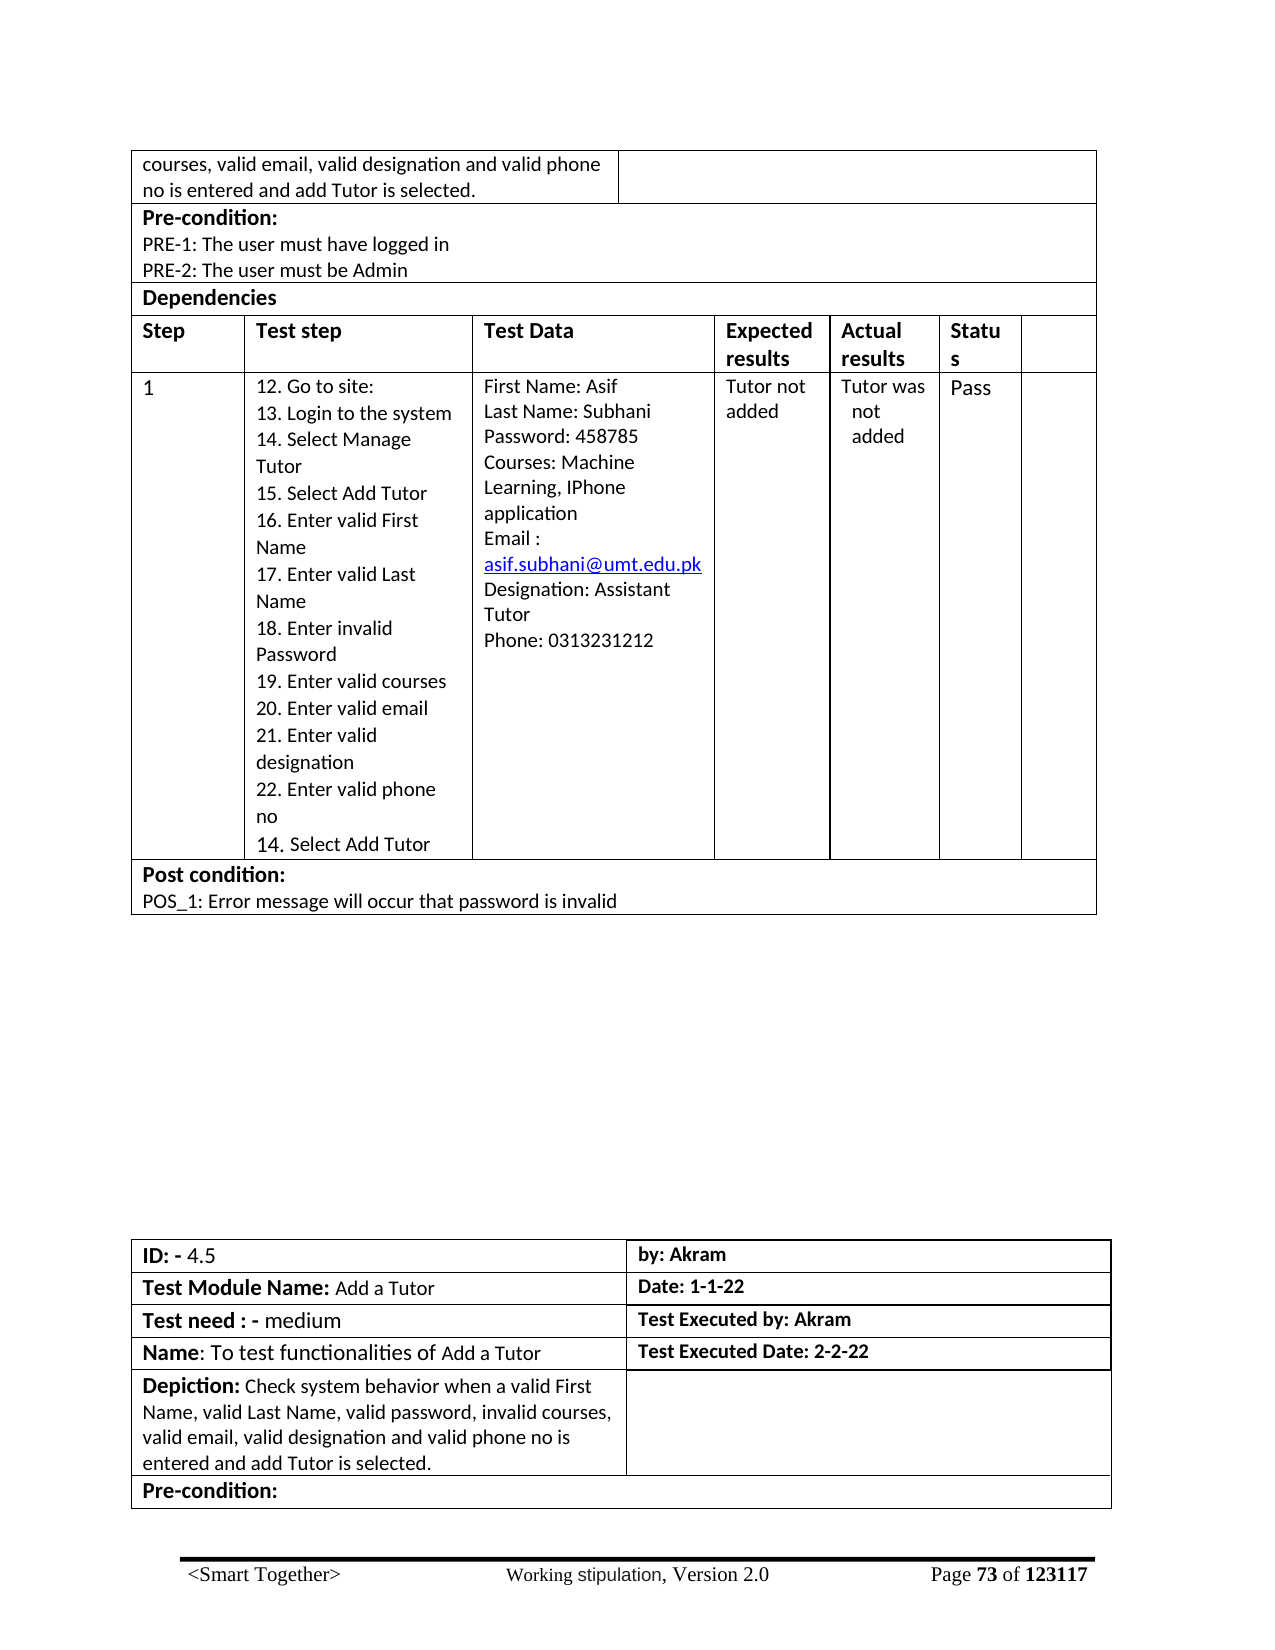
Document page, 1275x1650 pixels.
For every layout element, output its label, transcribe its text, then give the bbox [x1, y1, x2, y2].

table_cell Depiction: Check system behavior when a valid First Name, valid Last Name, valid password, invalid courses, valid email, valid designation and valid phone no is entered and add Tutor is selected. [132, 1370, 626, 1475]
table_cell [132, 151, 618, 202]
table_header ID: - 4.5 [132, 1240, 626, 1272]
table_cell Test need : - medium [132, 1305, 626, 1337]
table_cell Dependencies [132, 283, 1096, 315]
table_cell Test step [245, 316, 472, 372]
table_header by: Akram [627, 1241, 1110, 1272]
table_cell Actual results [831, 316, 939, 372]
table_cell First Name: Asif Last Name: Subhani Password: 458785 Courses: Machine Learning, IPhone application Email : asif.subhani@umt.edu.pk Designation: Assistant Tutor Phone: 0313231212 [473, 373, 714, 859]
table_cell Expected results [715, 316, 829, 372]
table_cell Pass [940, 373, 1021, 859]
table_cell Test Module Name: Add a Tutor [132, 1273, 626, 1304]
table_cell Pre-condition: PRE-1: The user must have logged in PRE-2: The user must be Admin [132, 204, 1096, 282]
table_cell 1 [132, 373, 244, 859]
table_cell Name: To test functionalities of Add a Tutor [132, 1338, 626, 1369]
table_cell Test Executed Date: 2-2-22 [627, 1338, 1110, 1369]
table_cell Test Executed by: Akram [627, 1306, 1110, 1337]
table_cell [1022, 316, 1096, 372]
table_cell Date: 1-1-22 [627, 1273, 1110, 1304]
table_cell Test Data [473, 316, 714, 372]
table_cell Post condition: POS_1: Error message will occur that password is invalid [132, 860, 1096, 914]
table_cell [619, 151, 1096, 202]
table_cell Status [940, 316, 1021, 372]
table_cell Step [132, 316, 244, 372]
table_cell Tutor was not added [831, 373, 939, 859]
table_cell [627, 1371, 1111, 1475]
table_cell Go to site: Login to the system Select Manage Tutor Select Add Tutor Enter valid First Name Enter valid Last Name Enter invalid Password Enter valid courses Enter valid email Enter valid designation Enter valid phone no Select Add Tutor [245, 373, 472, 859]
table_cell [1022, 373, 1096, 859]
table_cell Tutor not added [715, 373, 829, 859]
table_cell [132, 1475, 1111, 1508]
